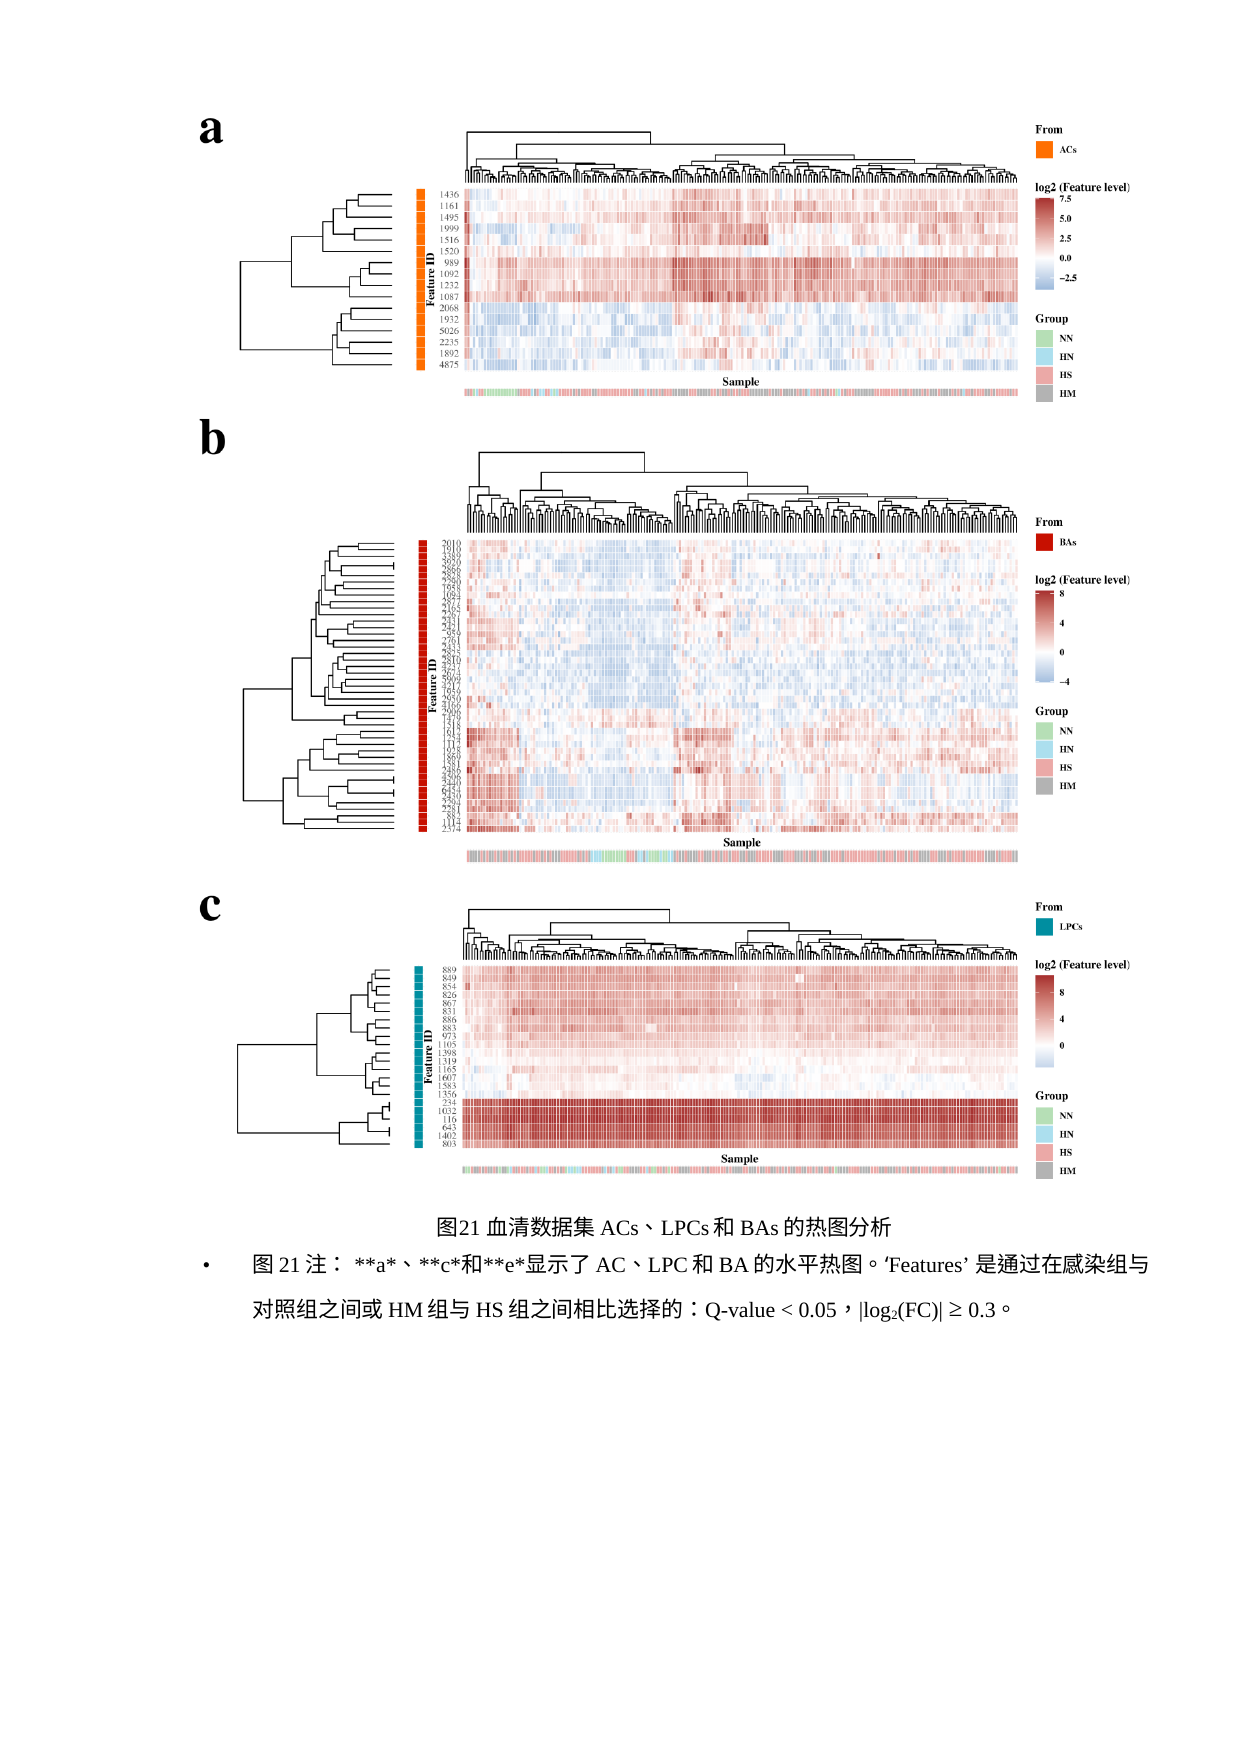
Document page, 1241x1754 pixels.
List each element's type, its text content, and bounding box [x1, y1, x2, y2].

picture [199, 118, 1130, 1179]
list 图21注： **a*、**c*和**e*显示了AC、LPC和BA的水平热图。‘Features’ 是通过在感染组与对照组之间或HM组与HS组之间相比选择的：Q-value < 0.05，|log2(FC)| 0.3。 [202, 1249, 1152, 1324]
text 图21 血清数据集ACs、LPCs和BAs的热图分析 [177, 1212, 1152, 1242]
